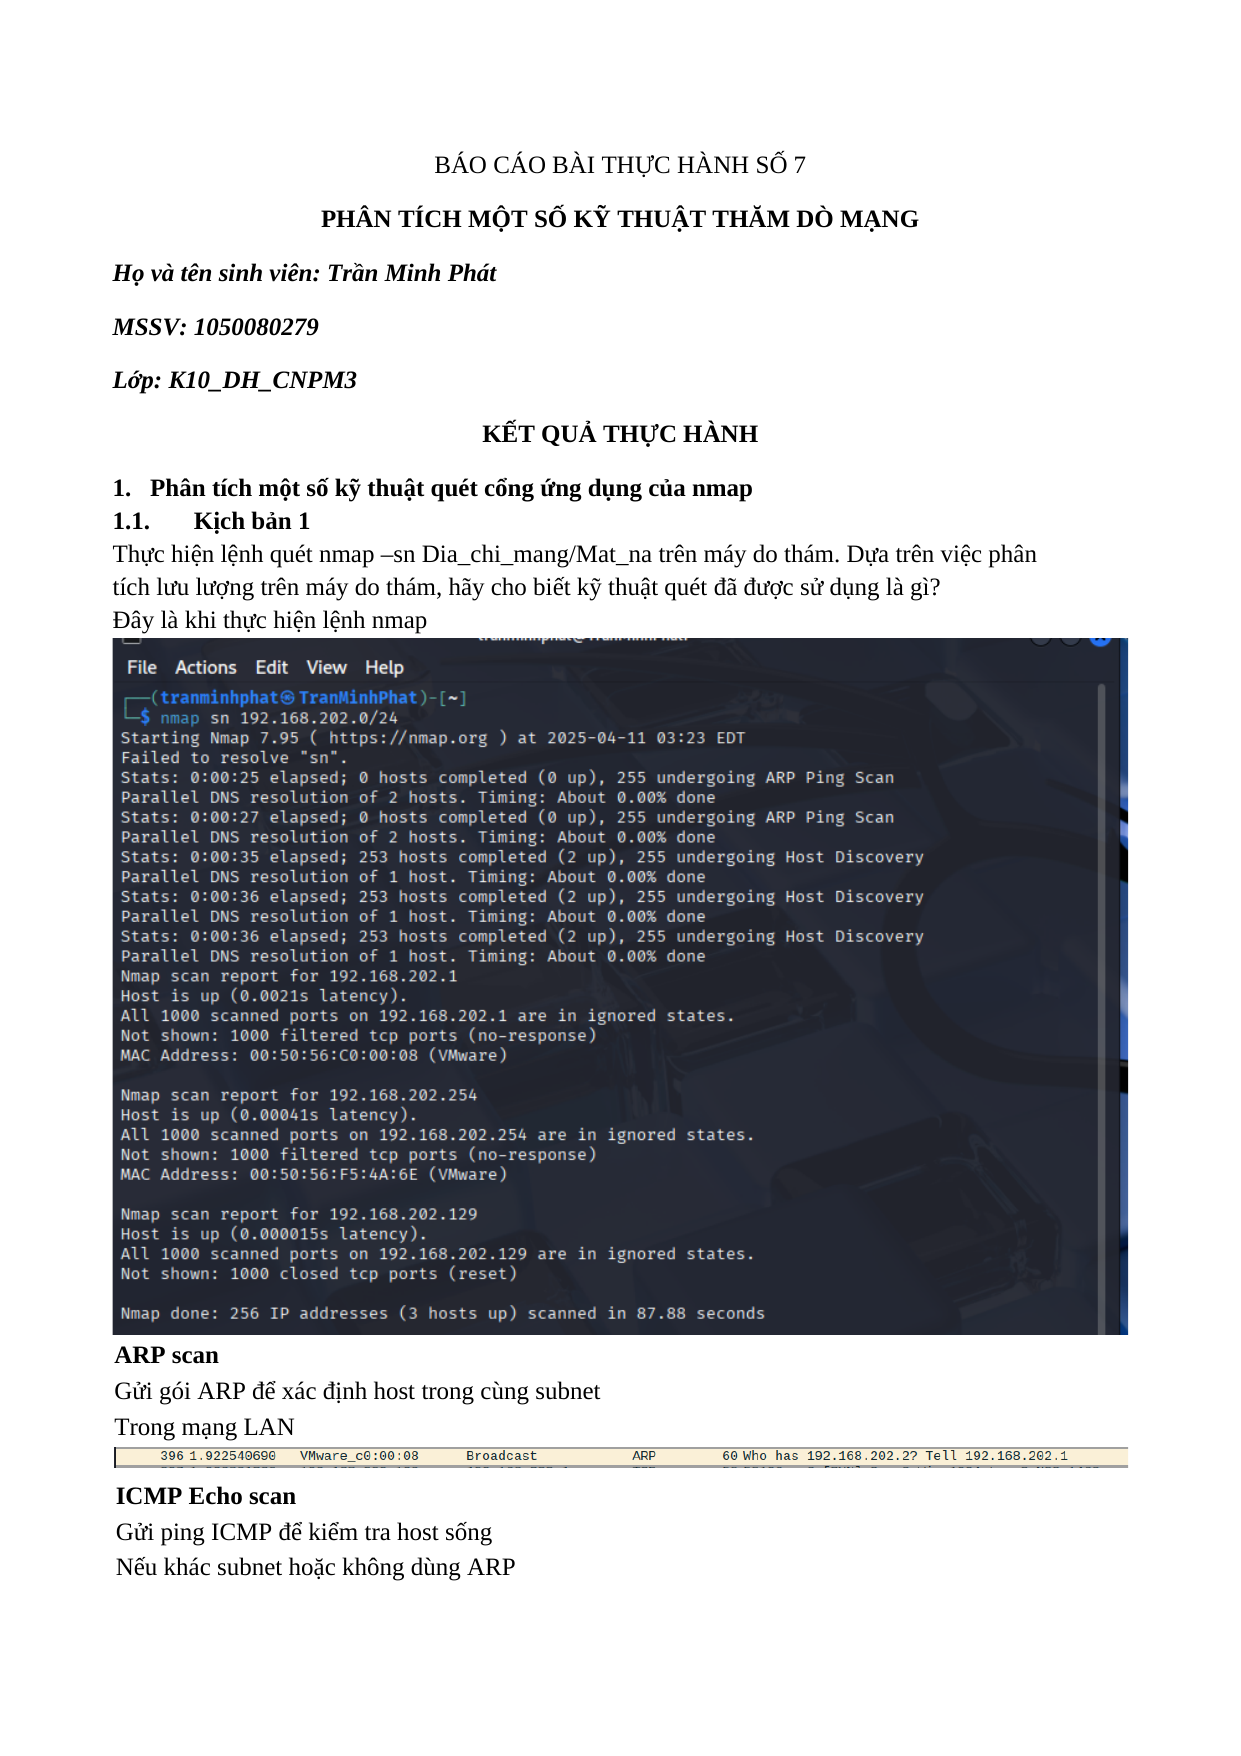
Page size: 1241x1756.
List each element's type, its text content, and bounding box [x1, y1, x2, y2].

text MSSV: 1050080279 [112, 312, 1128, 340]
table_header ARP scan [113, 1339, 227, 1374]
text KẾT QUẢ THỰC HÀNH [112, 419, 1128, 448]
table_header Trong mạng LAN [113, 1410, 1128, 1446]
table_cell [113, 1446, 1128, 1588]
text tích lưu lượng trên máy do thám, hãy cho biết kỹ thuật quét đã được sử dụng là gì? [112, 572, 1128, 601]
text Thực hiện lệnh quét nmap –sn Dia_chi_mang/Mat_na trên máy do thám. Dựa trên việc phân [112, 539, 1128, 568]
text Họ và tên sinh viên: Trần Minh Phát [112, 258, 1128, 286]
text BÁO CÁO BÀI THỰC HÀNH SỐ 7 [112, 150, 1128, 179]
list Kịch bản 1 [112, 506, 1128, 535]
table_header Gửi gói ARP để xác định host trong cùng subnet [113, 1374, 608, 1410]
picture [112, 638, 1129, 1335]
picture [114, 1447, 1129, 1468]
text PHÂN TÍCH MỘT SỐ KỸ THUẬT THĂM DÒ MẠNG [112, 204, 1128, 233]
list Phân tích một số kỹ thuật quét cổng ứng dụng của nmap [112, 473, 1128, 502]
text Đây là khi thực hiện lệnh nmap [112, 605, 1128, 634]
text Lớp: K10_DH_CNPM3 [112, 365, 1128, 394]
